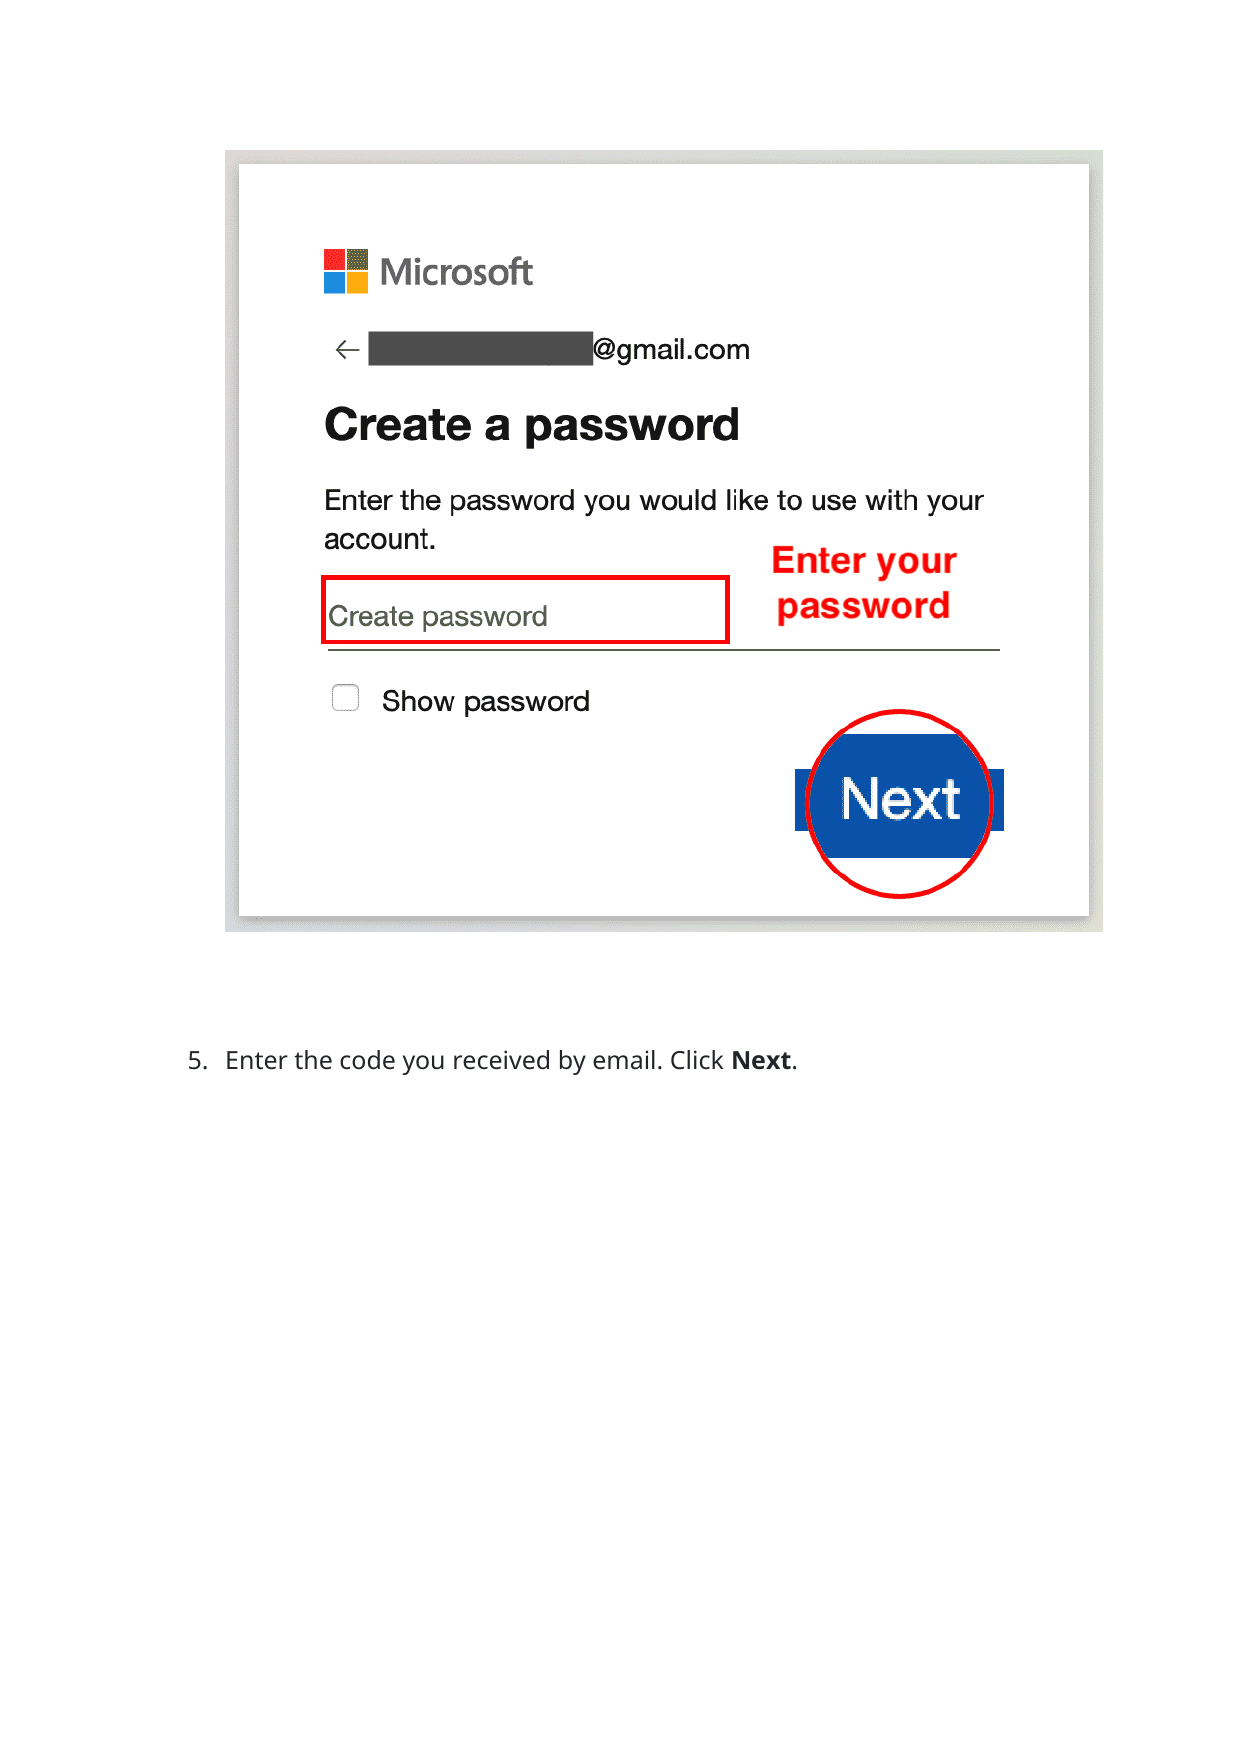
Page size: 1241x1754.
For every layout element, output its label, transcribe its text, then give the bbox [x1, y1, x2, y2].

list Enter the code you received by email. Click Next. [187, 1043, 1090, 1077]
picture [225, 150, 1104, 932]
